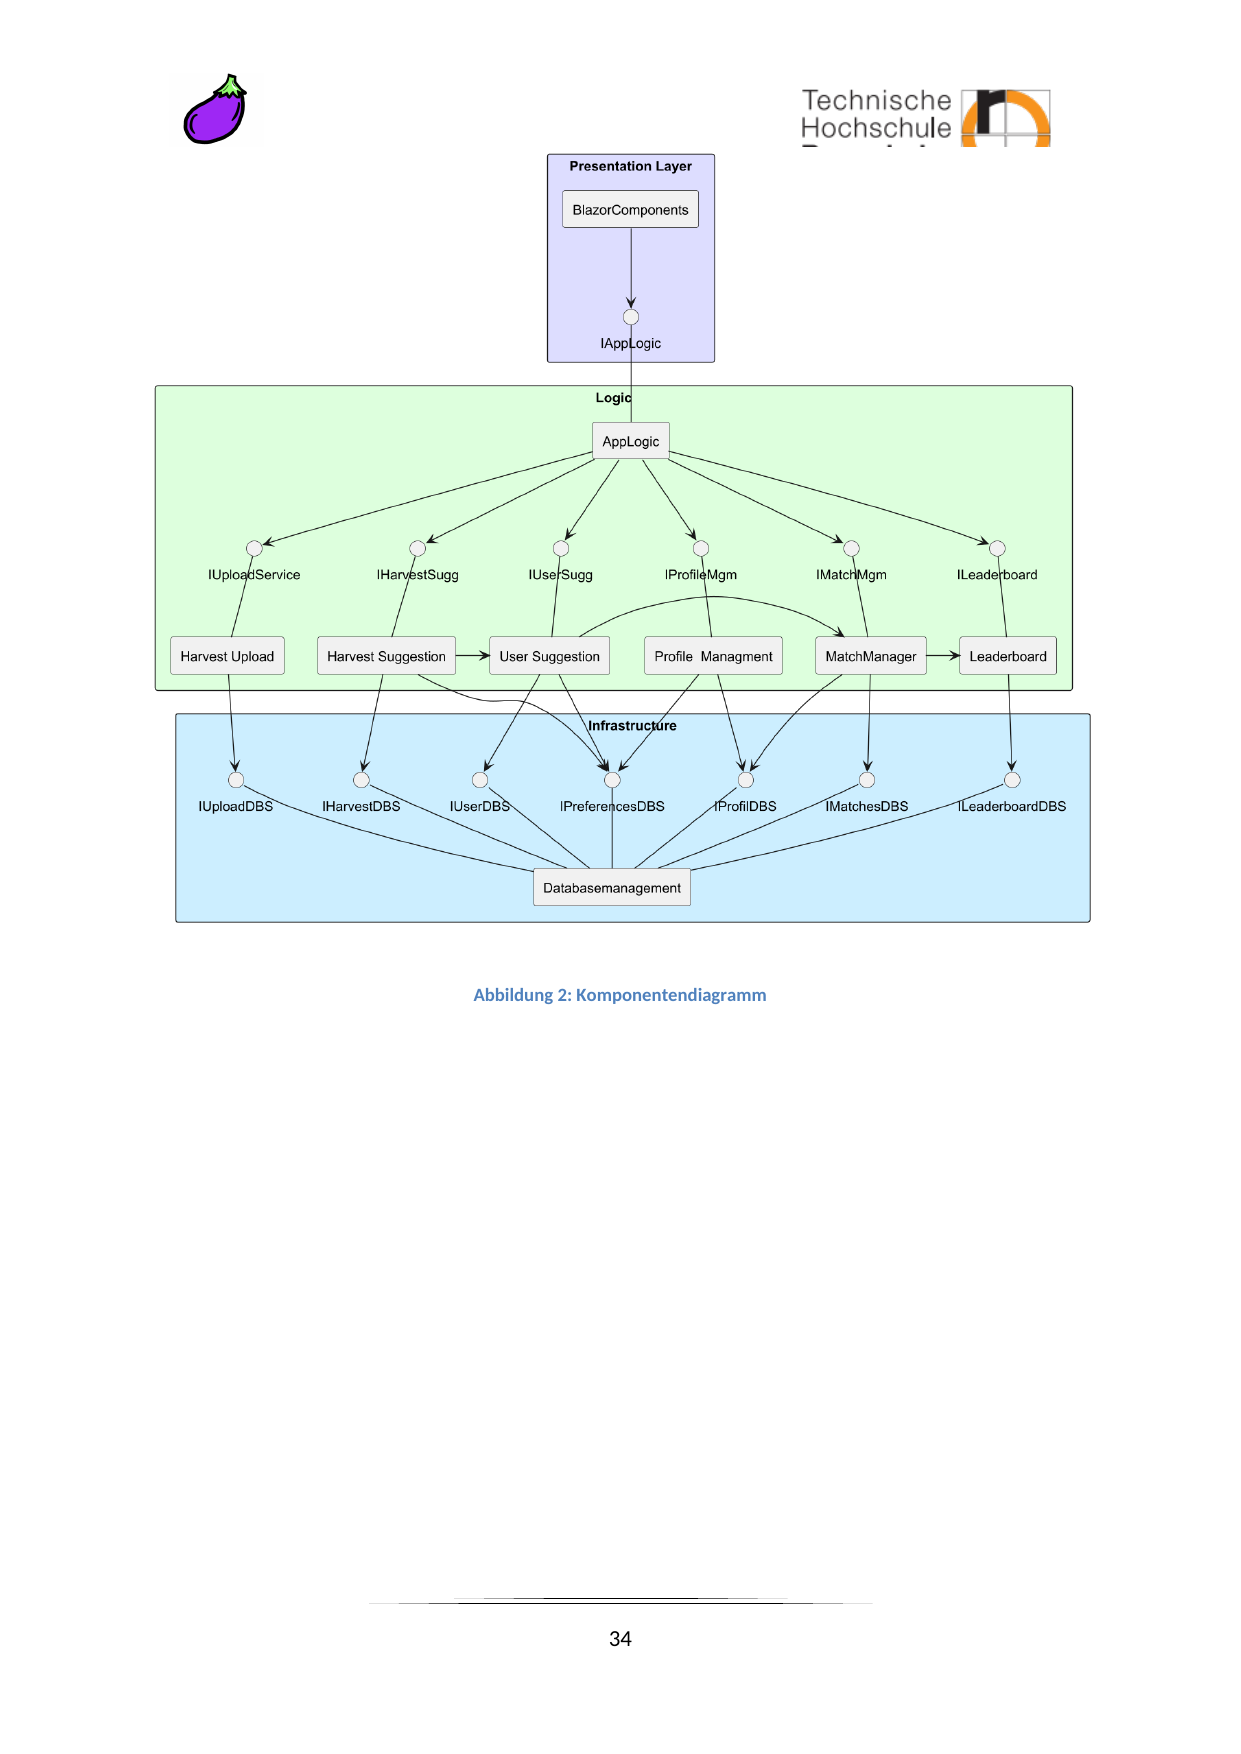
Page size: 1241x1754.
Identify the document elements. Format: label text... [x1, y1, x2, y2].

picture [148, 73, 1094, 926]
text Abbildung 4: Komponentendiagramm [148, 983, 1093, 1006]
